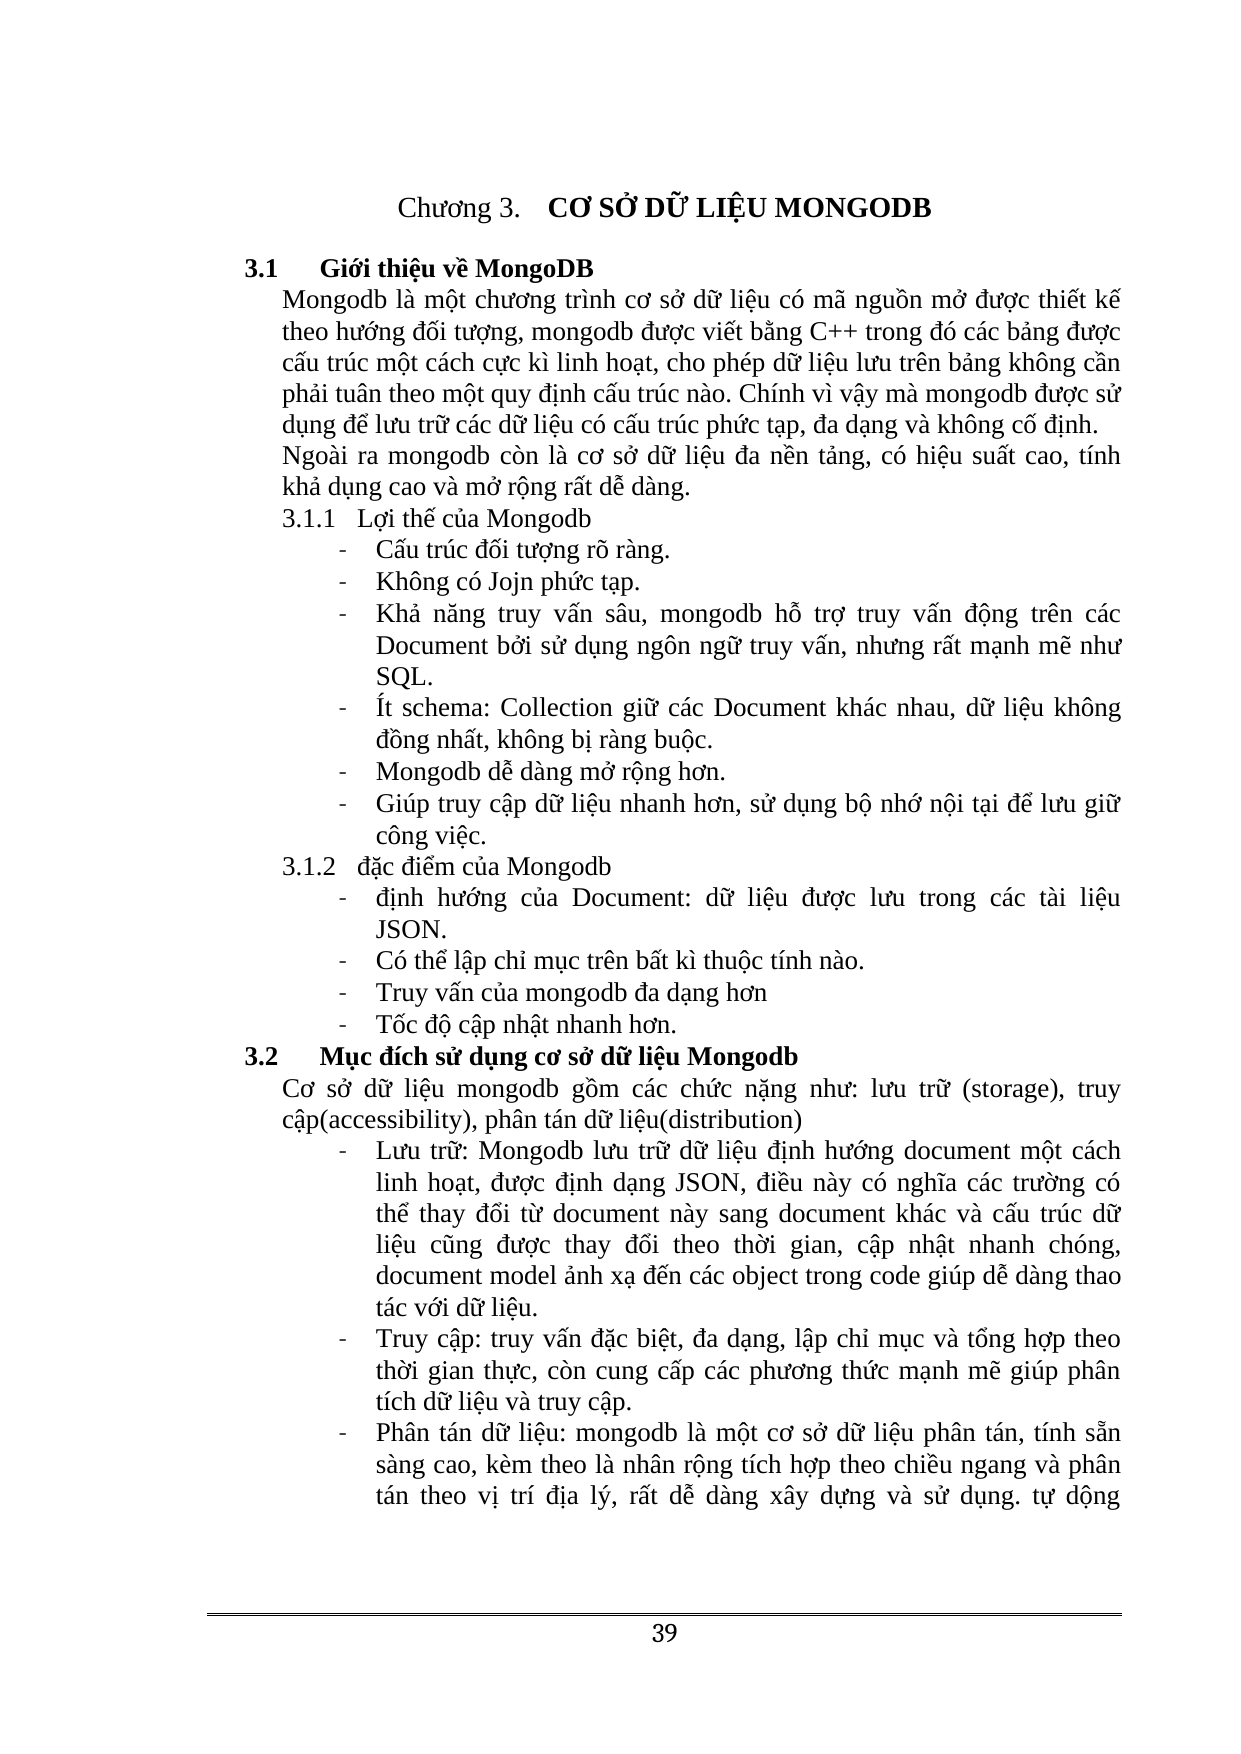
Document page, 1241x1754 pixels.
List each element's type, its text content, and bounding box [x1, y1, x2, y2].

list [338, 1416, 1122, 1511]
list Giới thiệu về MongoDB [244, 252, 1122, 284]
list Giúp truy cập dữ liệu nhanh hơn, sử dụng bộ nhớ nội tại để lưu giữ công việc. [338, 787, 1122, 850]
list Mongodb dễ dàng mở rộng hơn. [338, 754, 1122, 787]
list Cơ sở dữ liệu mongodb gồm các chức nặng như: lưu trữ (storage), truy cập(accessibility), phân tán dữ liệu(distribution) [282, 1072, 1122, 1134]
list Lưu trữ: Mongodb lưu trữ dữ liệu định hướng document một cách linh hoạt, được định dạng JSON, điều này có nghĩa các trường có thể thay đổi từ document này sang document khác và cấu trúc dữ liệu cũng được thay đổi theo thời gian, cập nhật nhanh chóng, document model ảnh xạ đến các object trong code giúp dễ dàng thao tác với dữ liệu. [338, 1134, 1122, 1322]
list Có thể lập chỉ mục trên bất kì thuộc tính nào. [338, 944, 1122, 976]
list Truy vấn của mongodb đa dạng hơn [338, 976, 1122, 1008]
list Mongodb là một chương trình cơ sở dữ liệu có mã nguồn mở được thiết kế theo hướng đối tượng, mongodb được viết bằng C++ trong đó các bảng được cấu trúc một cách cực kì linh hoạt, cho phép dữ liệu lưu trên bảng không cần phải tuân theo một quy định cấu trúc nào. Chính vì vậy mà mongodb được sử dụng để lưu trữ các dữ liệu có cấu trúc phức tạp, đa dạng và không cố định. [282, 284, 1122, 439]
list Cấu trúc đối tượng rõ ràng. [338, 533, 1122, 565]
list Truy cập: truy vấn đặc biệt, đa dạng, lập chỉ mục và tổng hợp theo thời gian thực, còn cung cấp các phương thức mạnh mẽ giúp phân tích dữ liệu và truy cập. [338, 1322, 1122, 1416]
list Lợi thế của Mongodb [282, 502, 1122, 533]
list Khả năng truy vấn sâu, mongodb hỗ trợ truy vấn động trên các Document bởi sử dụng ngôn ngữ truy vấn, nhưng rất mạnh mẽ như SQL. [338, 597, 1122, 691]
list Ít schema: Collection giữ các Document khác nhau, dữ liệu không đồng nhất, không bị ràng buộc. [338, 691, 1122, 754]
list đặc điểm của Mongodb [282, 850, 1122, 881]
list Mục đích sử dụng cơ sở dữ liệu Mongodb [244, 1041, 1122, 1072]
list định hướng của Document: dữ liệu được lưu trong các tài liệu JSON. [338, 881, 1122, 944]
list Ngoài ra mongodb còn là cơ sở dữ liệu đa nền tảng, có hiệu suất cao, tính khả dụng cao và mở rộng rất dễ dàng. [282, 439, 1122, 502]
list Tốc độ cập nhật nhanh hơn. [338, 1008, 1122, 1041]
list Không có Jojn phức tạp. [338, 565, 1122, 597]
subtitle CƠ SỞ DỮ LIỆU MONGODB [207, 190, 1122, 223]
